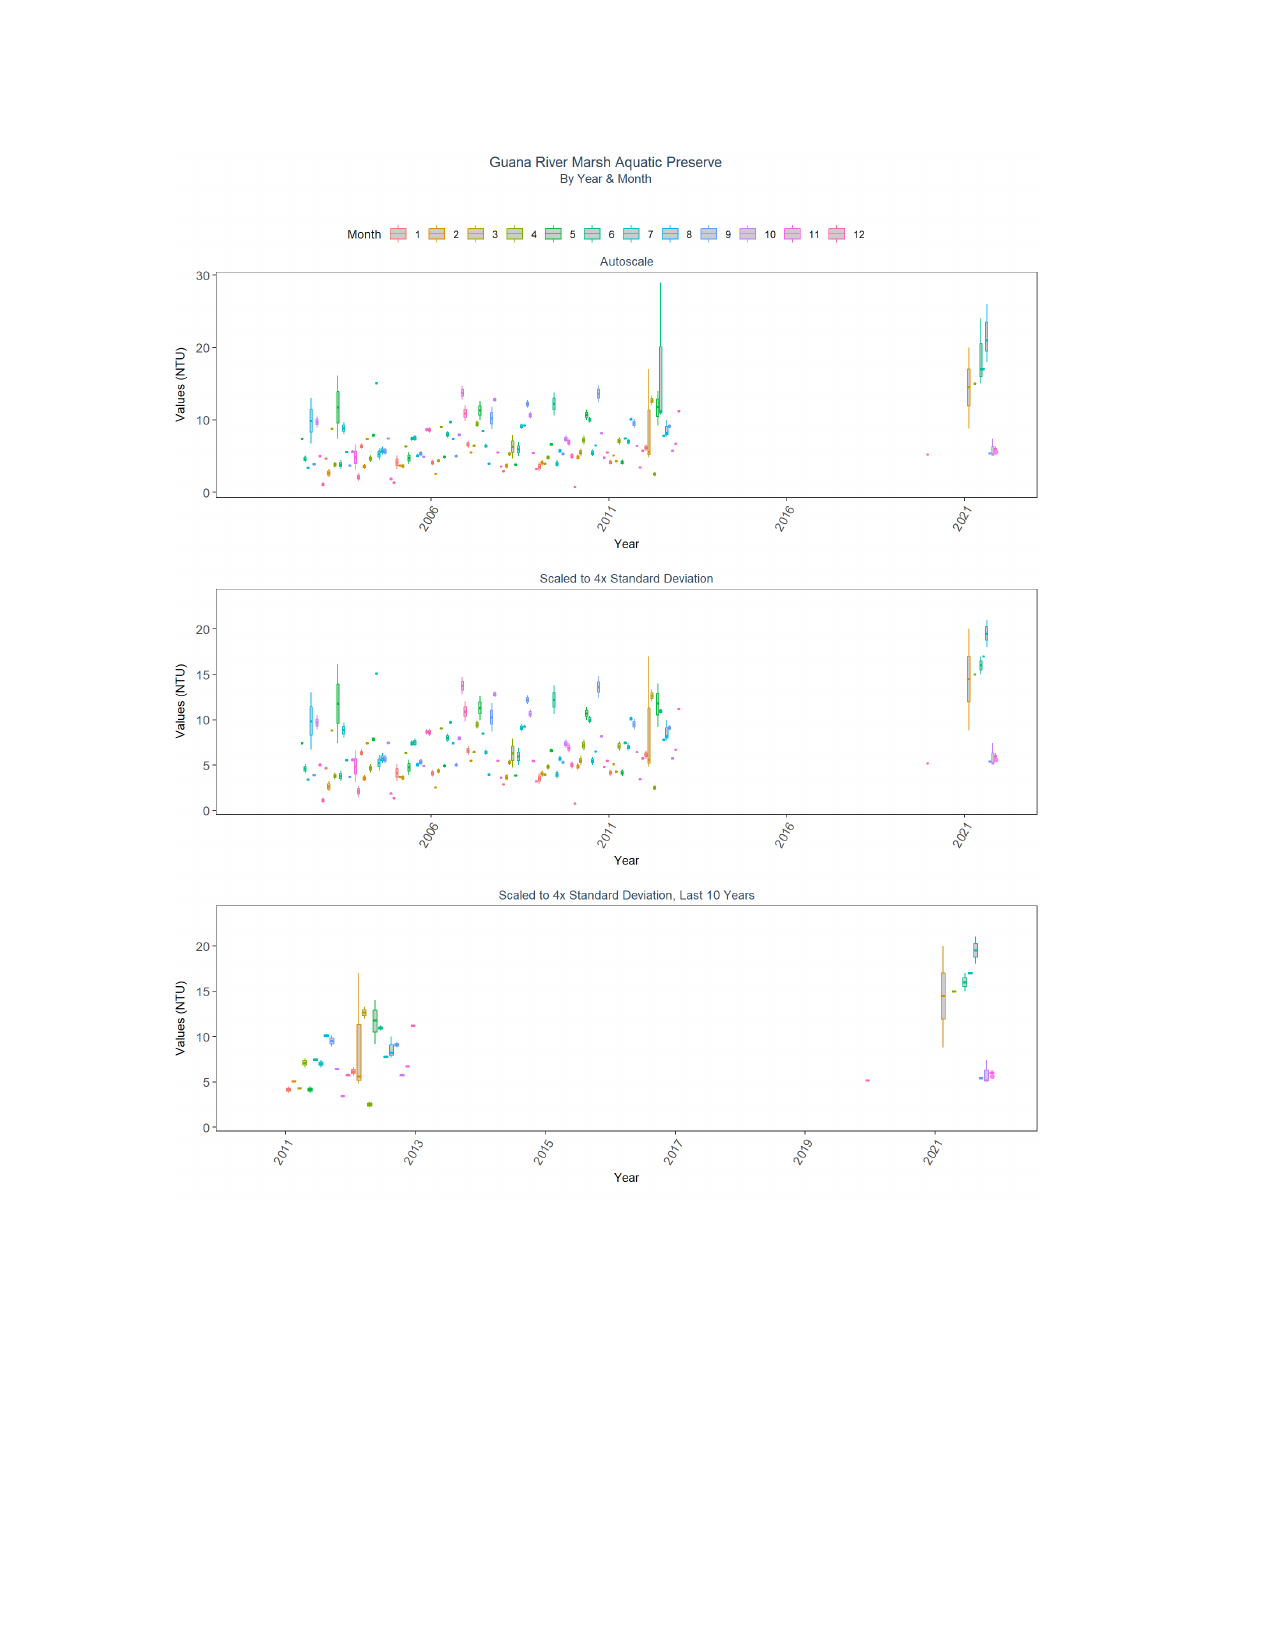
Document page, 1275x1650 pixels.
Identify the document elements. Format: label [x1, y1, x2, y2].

picture [168, 150, 1044, 1200]
